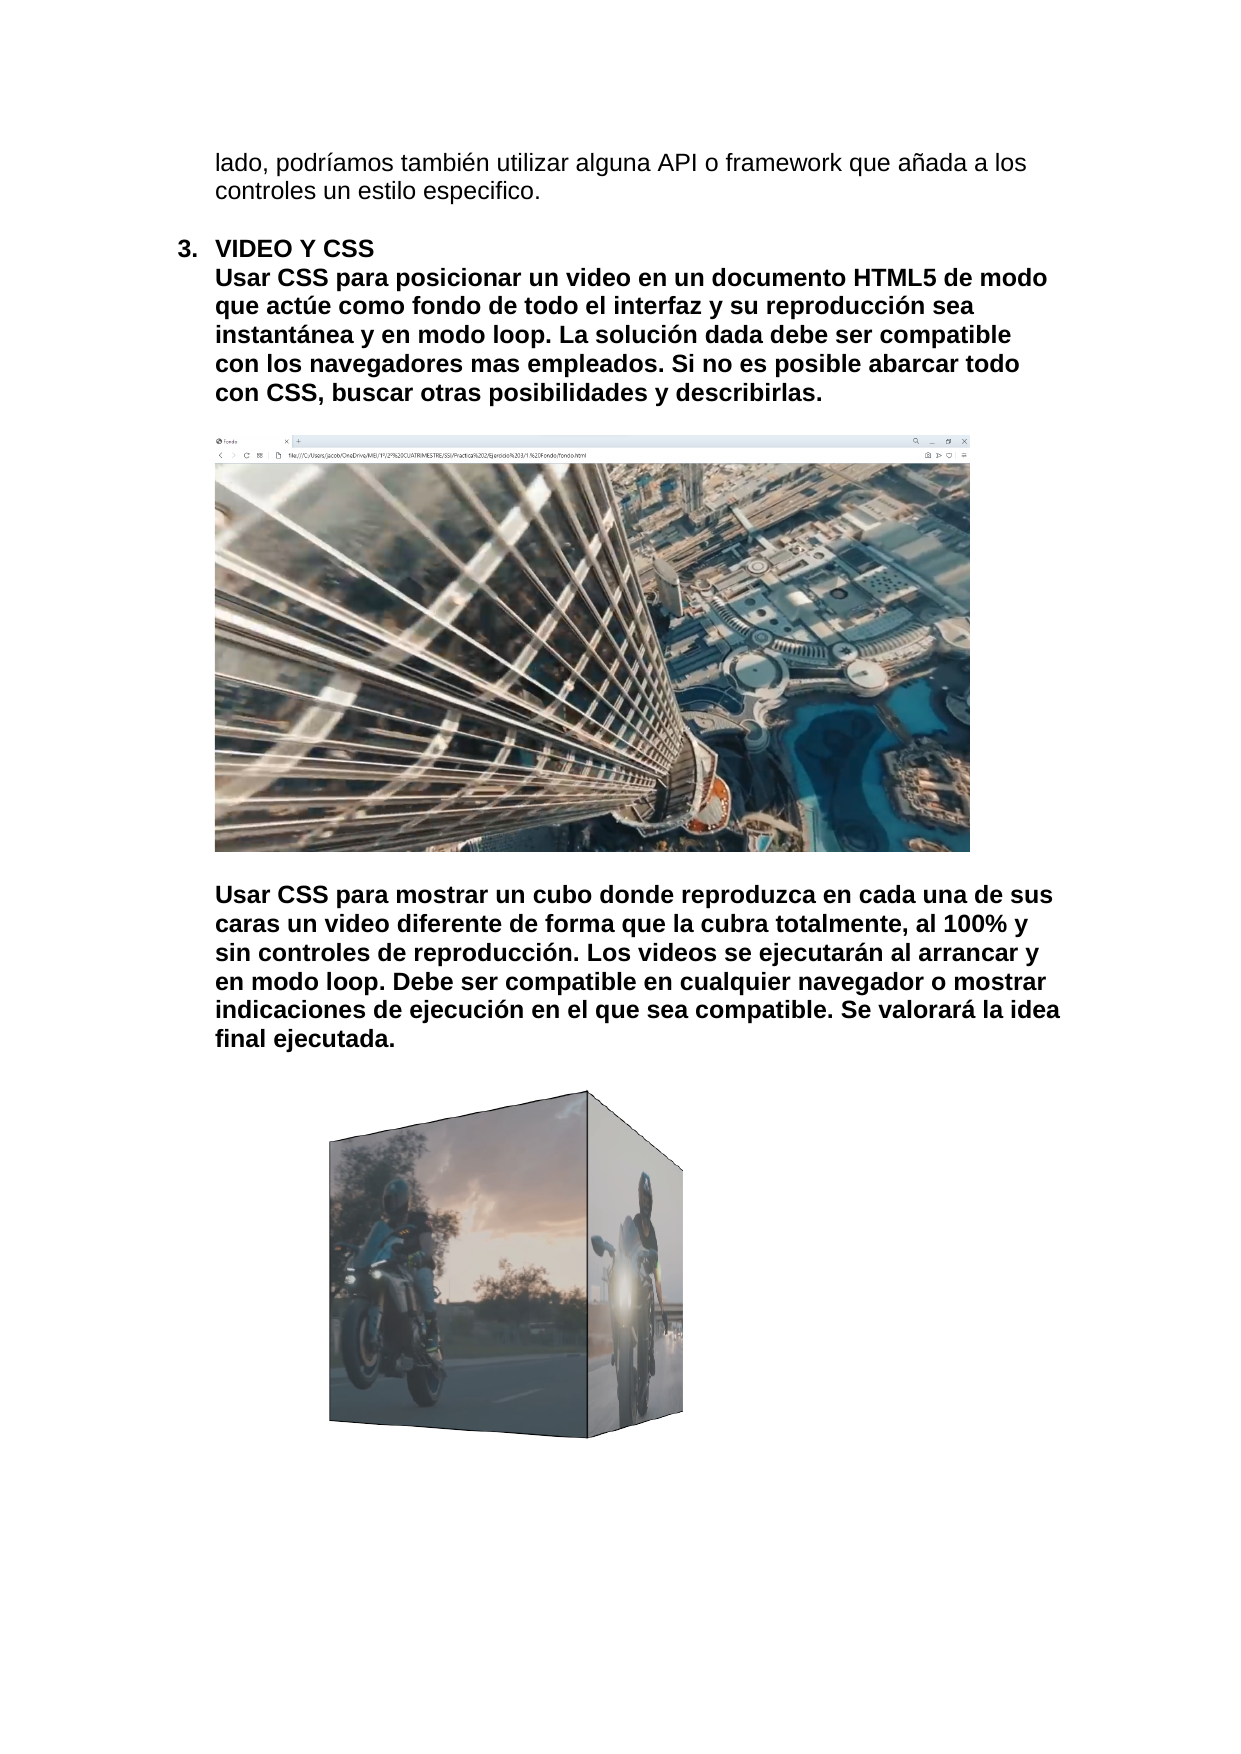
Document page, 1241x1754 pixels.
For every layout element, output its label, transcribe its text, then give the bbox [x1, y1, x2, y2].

picture [214, 435, 970, 852]
list VIDEO Y CSS [177, 234, 1063, 263]
picture [214, 1081, 861, 1589]
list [215, 148, 1063, 205]
list Usar CSS para mostrar un cubo donde reproduzca en cada una de sus caras un video diferente de forma que la cubra totalmente, al 100% y sin controles de reproducción. Los videos se ejecutarán al arrancar y en modo loop. Debe ser compatible en cualquier navegador o mostrar indicaciones de ejecución en el que sea compatible. Se valorará la idea final ejecutada. [215, 880, 1063, 1053]
list Usar CSS para posicionar un video en un documento HTML5 de modo que actúe como fondo de todo el interfaz y su reproducción sea instantánea y en modo loop. La solución dada debe ser compatible con los navegadores mas empleados. Si no es posible abarcar todo con CSS, buscar otras posibilidades y describirlas. [215, 263, 1063, 406]
